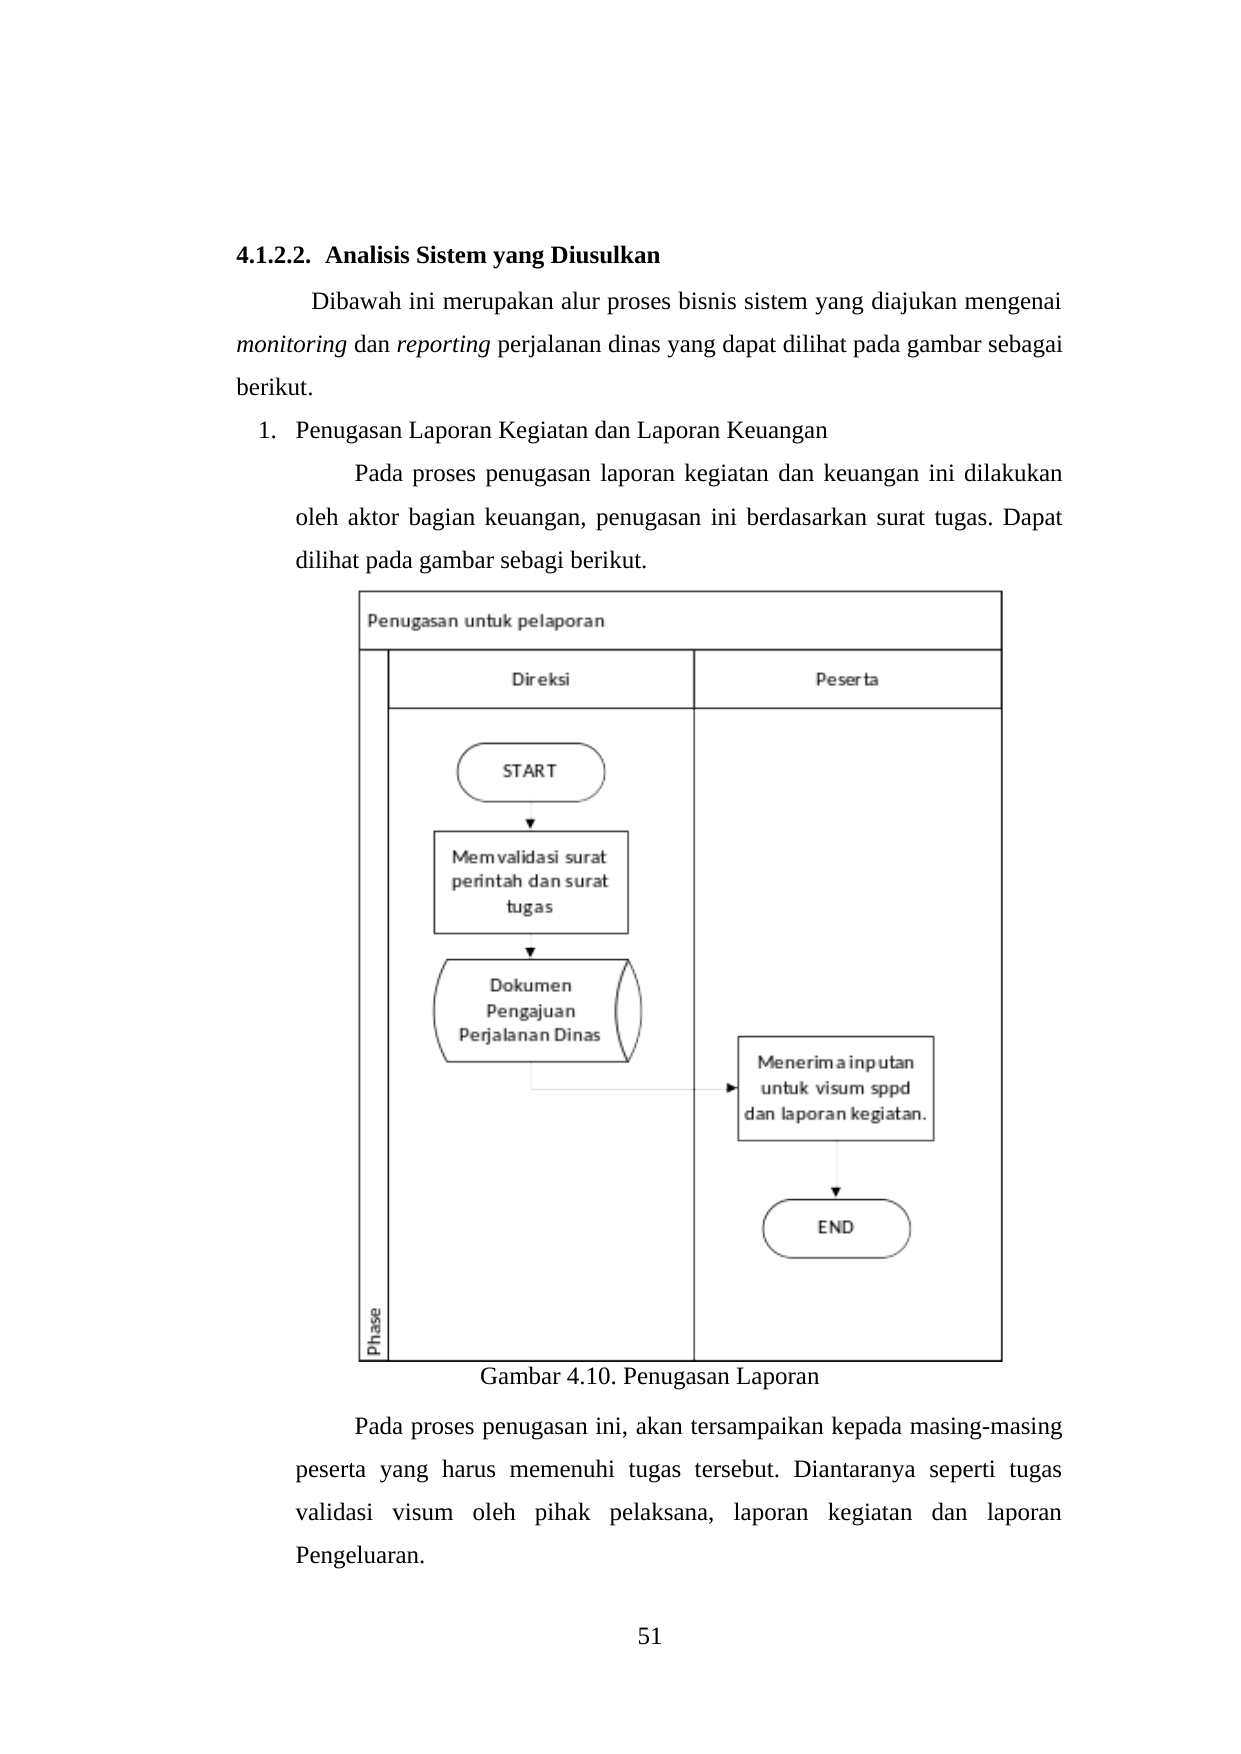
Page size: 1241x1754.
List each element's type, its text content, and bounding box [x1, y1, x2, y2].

list Pada proses penugasan laporan kegiatan dan keuangan ini dilakukan oleh aktor bagian keuangan, penugasan ini berdasarkan surat tugas. Dapat dilihat pada gambar sebagi berikut. [295, 458, 1063, 573]
subtitle Analisis Sistem yang Diusulkan [236, 240, 1063, 269]
text Gambar 4.10. Penugasan Laporan [236, 1361, 1063, 1390]
text Dibawah ini merupakan alur proses bisnis sistem yang diajukan mengenai monitoring dan reporting perjalanan dinas yang dapat dilihat pada gambar sebagai berikut. [236, 286, 1063, 401]
text Pada proses penugasan ini, akan tersampaikan kepada masing-masing peserta yang harus memenuhi tugas tersebut. Diantaranya seperti tugas validasi visum oleh pihak pelaksana, laporan kegiatan dan laporan Pengeluaran. [295, 1411, 1063, 1569]
list Penugasan Laporan Kegiatan dan Laporan Keuangan [258, 415, 1063, 444]
